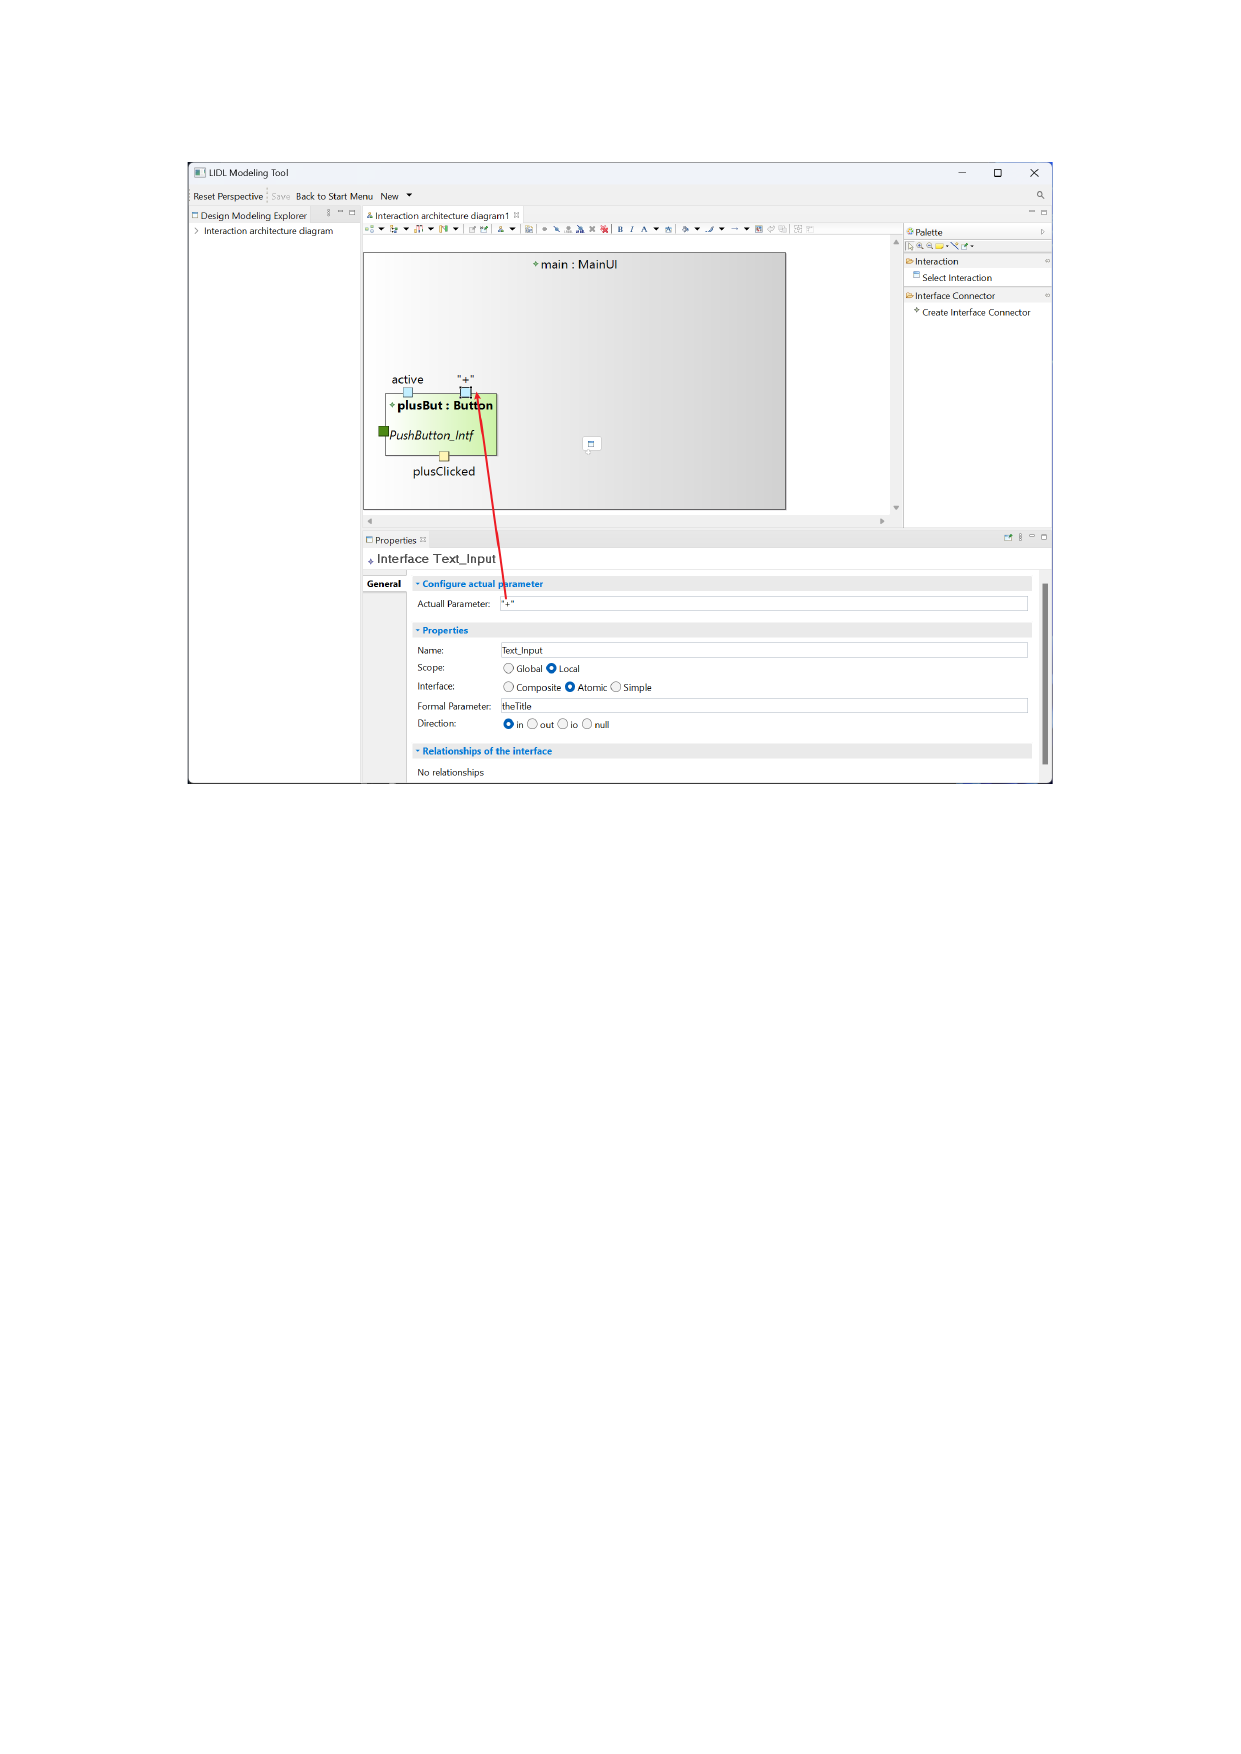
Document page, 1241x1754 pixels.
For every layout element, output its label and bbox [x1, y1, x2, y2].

picture [187, 162, 1053, 784]
